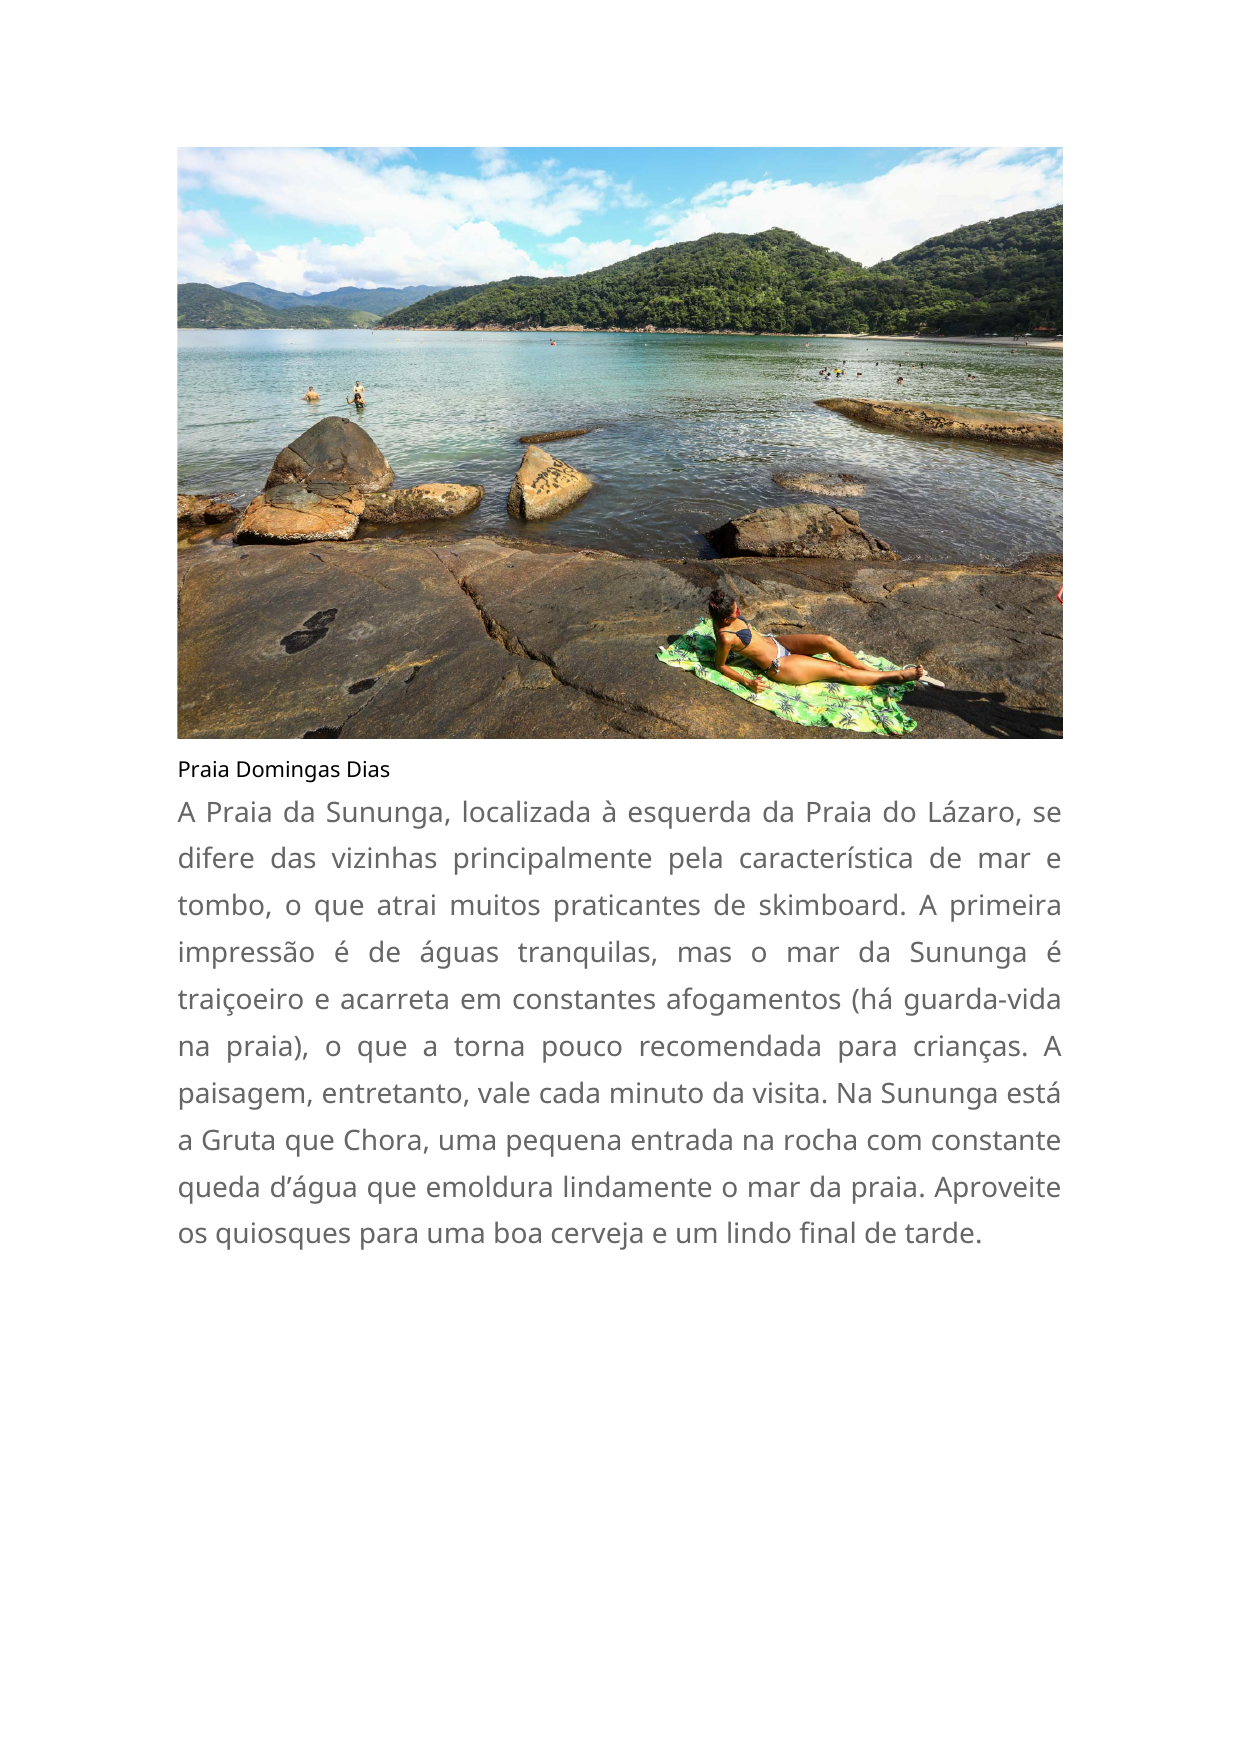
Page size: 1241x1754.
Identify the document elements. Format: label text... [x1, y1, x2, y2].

text A Praia da Sununga, localizada à esquerda da Praia do Lázaro, se difere das vizinhas principalmente pela característica de mar e tombo, o que atrai muitos praticantes de skimboard. A primeira impressão é de águas tranquilas, mas o mar da Sununga é traiçoeiro e acarreta em constantes afogamentos (há guarda-vida na praia), o que a torna pouco recomendada para crianças. A paisagem, entretanto, vale cada minuto da visita. Na Sununga está a Gruta que Chora, uma pequena entrada na rocha com constante queda d’água que emoldura lindamente o mar da praia. Aproveite os quiosques para uma boa cerveja e um lindo final de tarde. [177, 783, 1063, 1252]
text Praia Domingas Dias [177, 739, 1063, 783]
picture [177, 147, 1063, 739]
